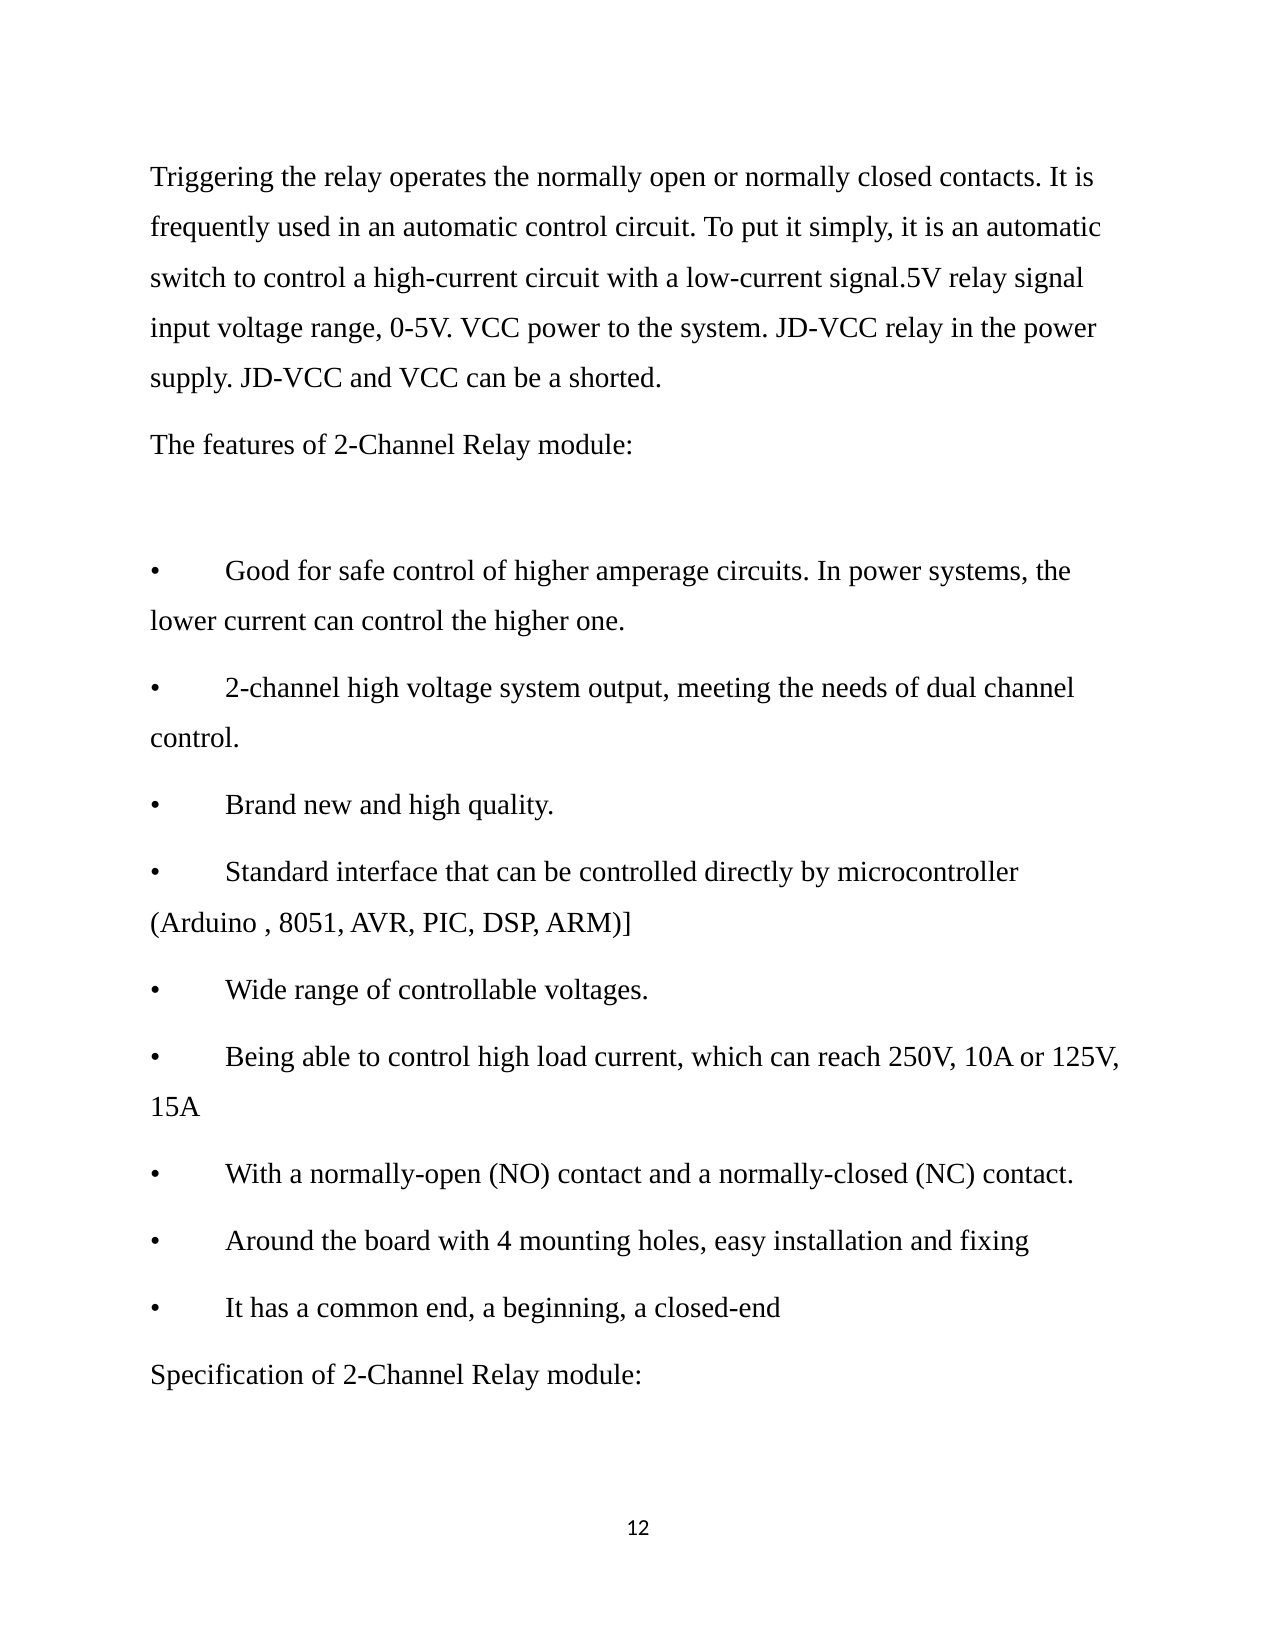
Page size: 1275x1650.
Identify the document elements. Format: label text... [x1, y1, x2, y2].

text The features of 2-Channel Relay module: [150, 427, 1125, 461]
text • Around the board with 4 mounting holes, easy installation and fixing [150, 1223, 1125, 1257]
text • 2-channel high voltage system output, meeting the needs of dual channel control. [150, 670, 1125, 754]
text • Brand new and high quality. [150, 787, 1125, 821]
text • It has a common end, a beginning, a closed-end [150, 1290, 1125, 1323]
text • Wide range of controllable voltages. [150, 972, 1125, 1005]
text • Good for safe control of higher amperage circuits. In power systems, the lower current can control the higher one. [150, 553, 1125, 637]
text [150, 159, 1125, 394]
text • Standard interface that can be controlled directly by microcontroller (Arduino , 8051, AVR, PIC, DSP, ARM)] [150, 854, 1125, 938]
text • With a normally-open (NO) contact and a normally-closed (NC) contact. [150, 1156, 1125, 1189]
text • Being able to control high load current, which can reach 250V, 10A or 125V, 15A [150, 1039, 1125, 1123]
text Specification of 2-Channel Relay module: [150, 1357, 1125, 1391]
